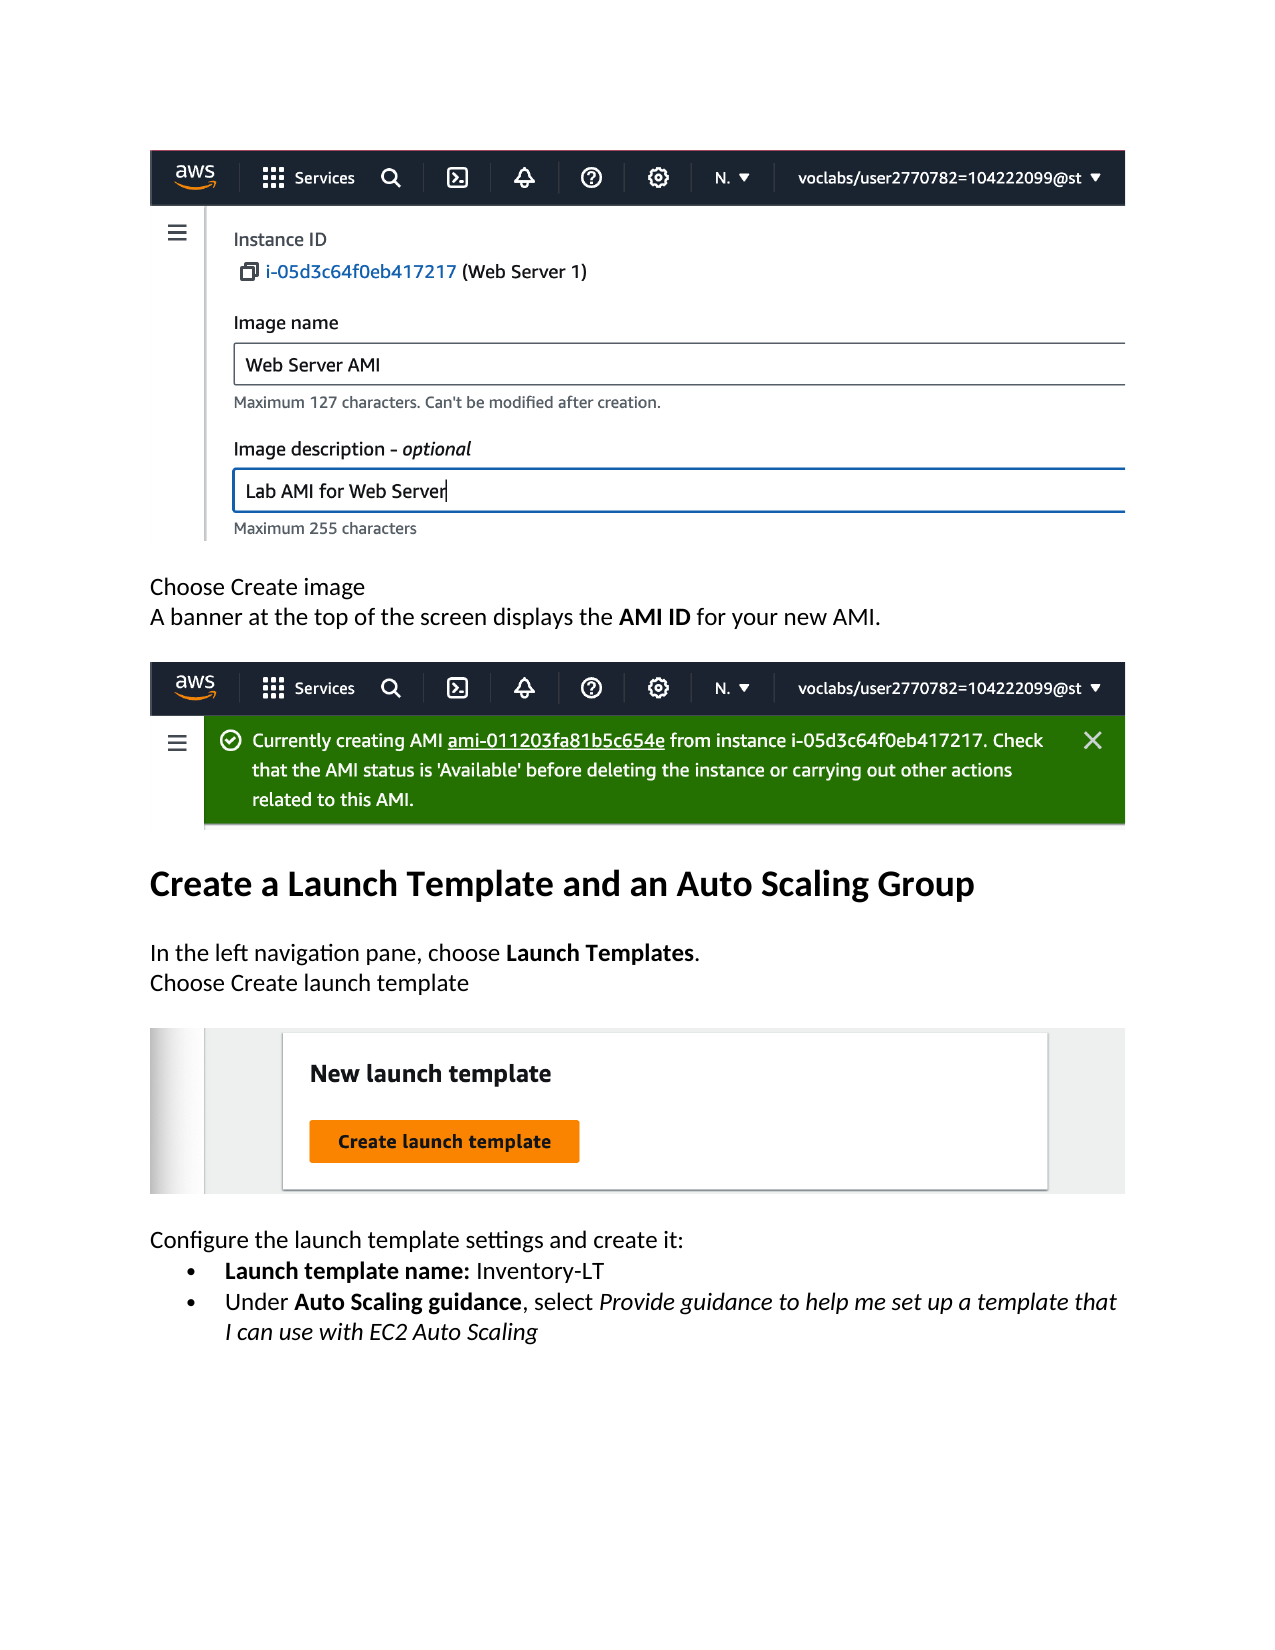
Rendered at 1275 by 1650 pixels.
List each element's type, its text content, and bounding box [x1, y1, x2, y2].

picture [150, 150, 1125, 541]
text Configure the launch template settings and create it: [150, 1224, 1125, 1255]
text Create a Launch Template and an Auto Scaling Group [150, 860, 1125, 906]
list Launch template name: Inventory-LT [187, 1255, 1125, 1286]
list Under Auto Scaling guidance, select Provide guidance to help me set up a template that I can use with EC2 Auto Scaling [187, 1286, 1125, 1347]
text Choose Create image [150, 571, 1125, 602]
text Choose Create launch template [150, 967, 1125, 998]
text In the left navigation pane, choose Launch Templates. [150, 937, 1125, 967]
text A banner at the top of the screen displays the AMI ID for your new AMI. [150, 602, 1125, 632]
picture [150, 1028, 1125, 1194]
picture [150, 662, 1125, 830]
